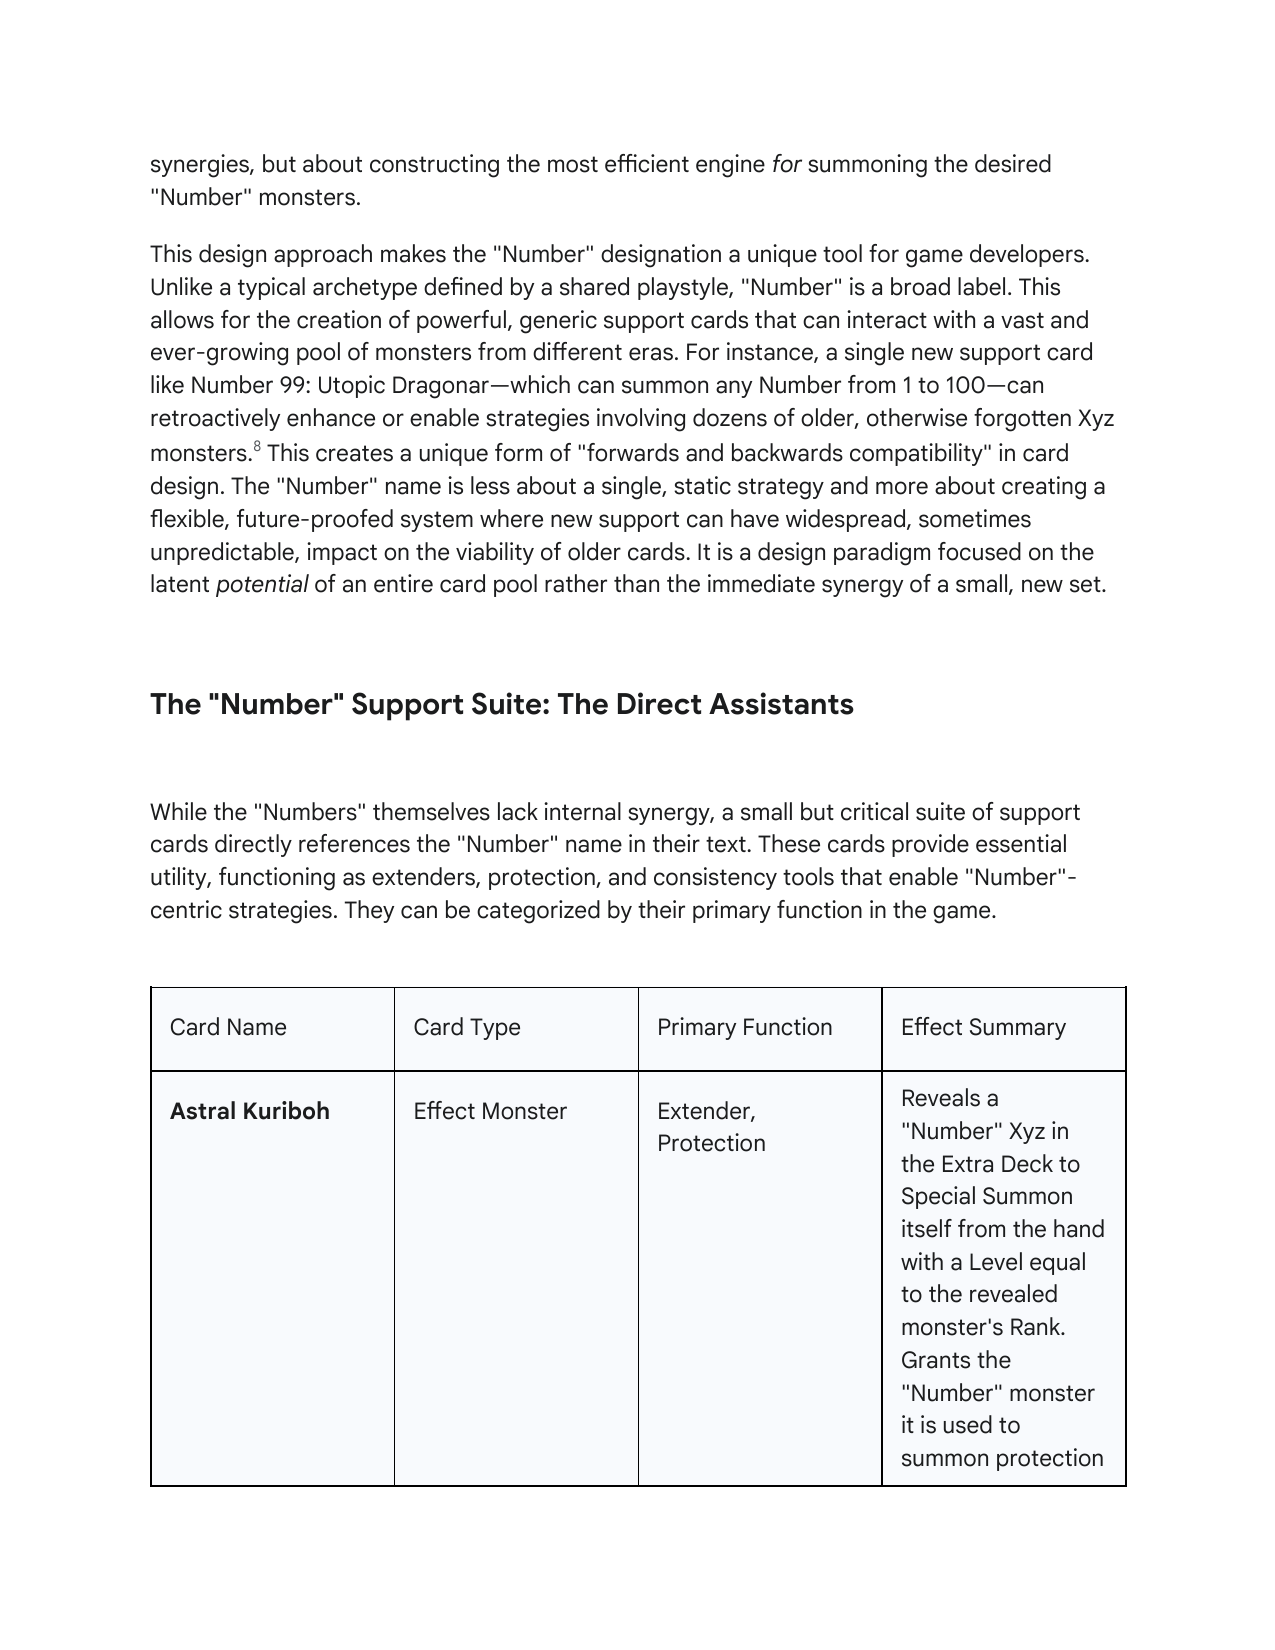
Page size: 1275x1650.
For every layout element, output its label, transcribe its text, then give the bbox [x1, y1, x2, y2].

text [150, 150, 1125, 211]
table_header Card Name [152, 988, 394, 1070]
table_header Effect Summary [883, 988, 1125, 1070]
subtitle The "Number" Support Suite: The Direct Assistants [150, 686, 1125, 722]
table_cell Effect Monster [395, 1072, 638, 1485]
table_header Primary Function [639, 988, 881, 1070]
table_cell Astral Kuriboh [152, 1072, 394, 1485]
text This design approach makes the "Number" designation a unique tool for game developers. Unlike a typical archetype defined by a shared playstyle, "Number" is a broad label. This allows for the creation of powerful, generic support cards that can interact with a vast and ever-growing pool of monsters from different eras. For instance, a single new support card like Number 99: Utopic Dragonar—which can summon any Number from 1 to 100—can retroactively enhance or enable strategies involving dozens of older, otherwise forgotten Xyz monsters.8 This creates a unique form of "forwards and backwards compatibility" in card design. The "Number" name is less about a single, static strategy and more about creating a flexible, future-proofed system where new support can have widespread, sometimes unpredictable, impact on the viability of older cards. It is a design paradigm focused on the latent potential of an entire card pool rather than the immediate synergy of a small, new set. [150, 240, 1125, 599]
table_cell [639, 1072, 881, 1485]
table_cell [883, 1072, 1125, 1485]
table_header Card Type [395, 988, 638, 1070]
text While the "Numbers" themselves lack internal synergy, a small but critical suite of support cards directly references the "Number" name in their text. These cards provide essential utility, functioning as extenders, protection, and consistency tools that enable "Number"-centric strategies. They can be categorized by their primary function in the game. [150, 798, 1125, 925]
